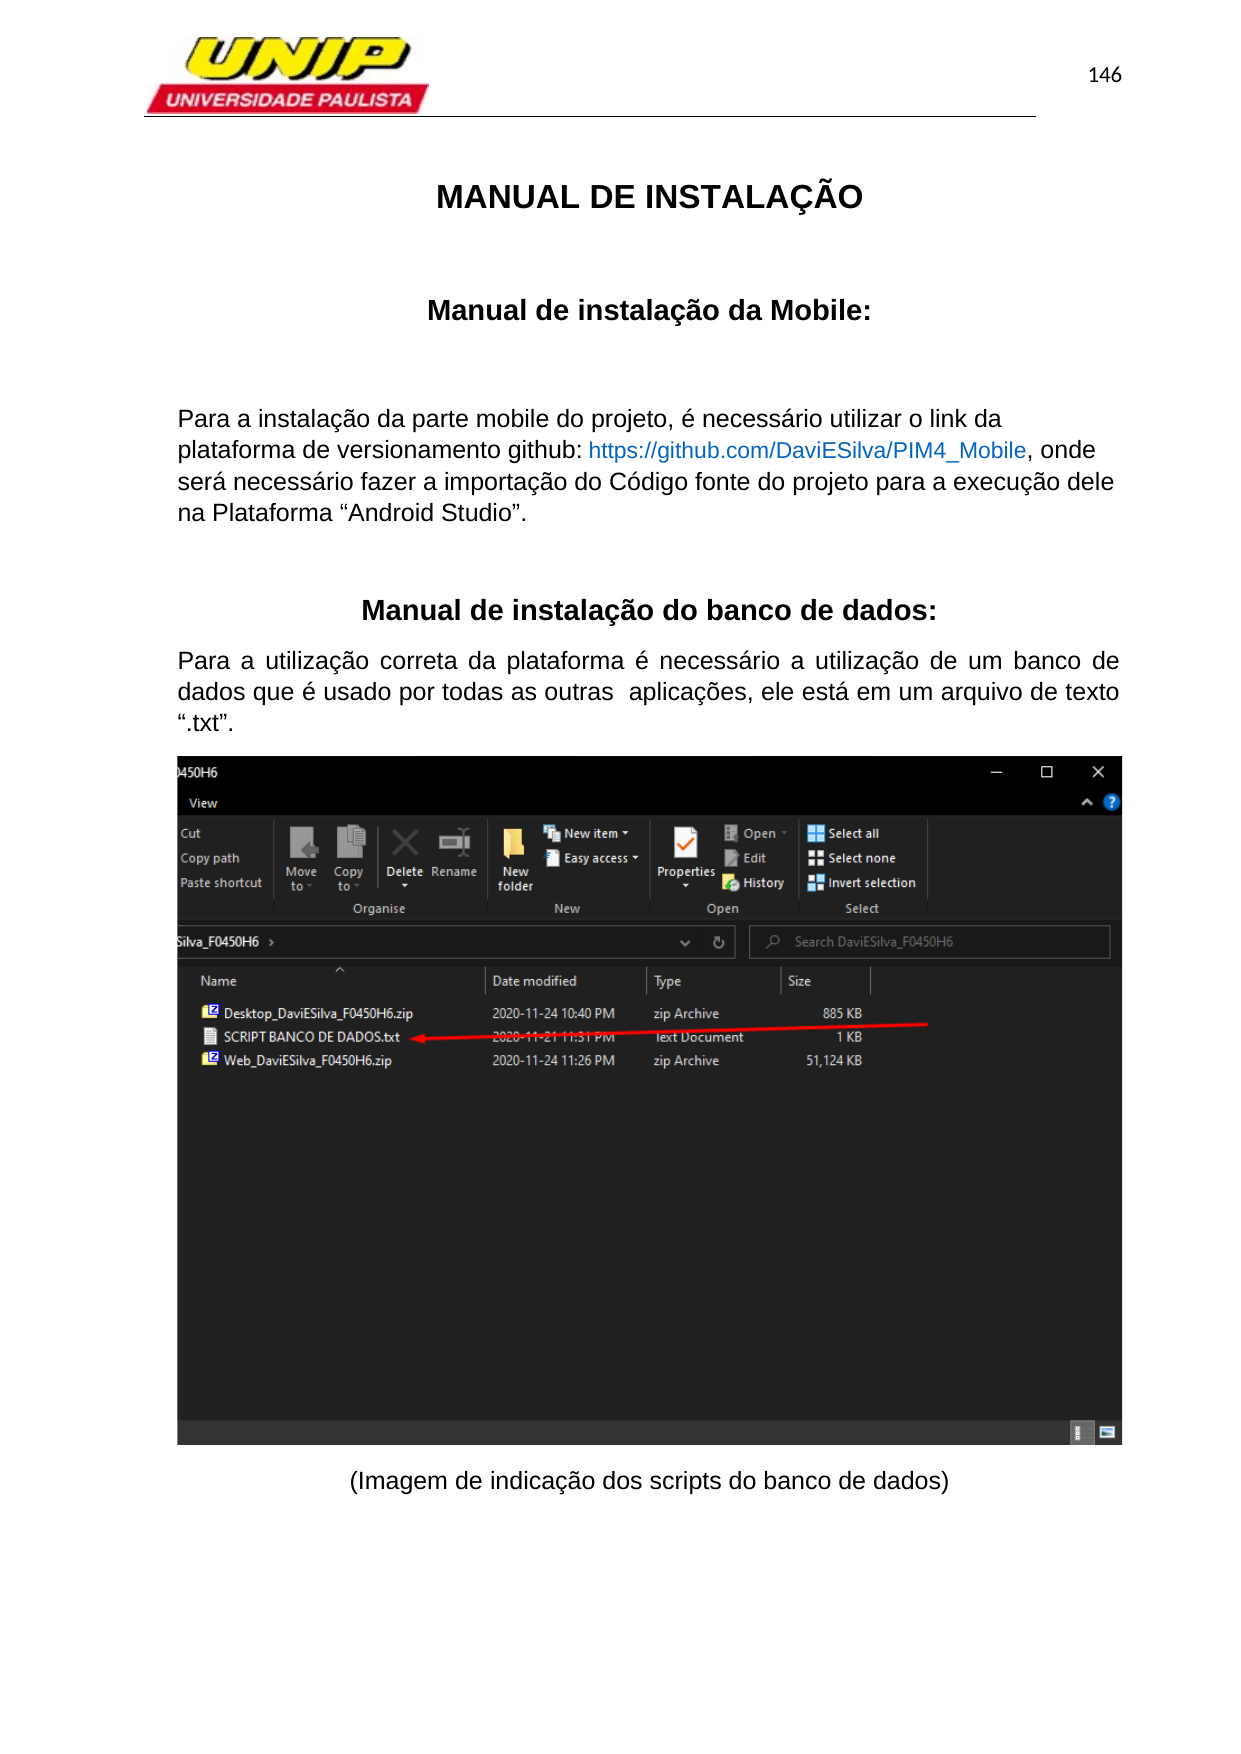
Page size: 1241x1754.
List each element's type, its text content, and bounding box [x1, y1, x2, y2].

text Manual de instalação do banco de dados: [177, 593, 1122, 627]
text Manual de instalação da Mobile: [177, 293, 1122, 327]
text MANUAL DE INSTALAÇÃO [177, 177, 1122, 216]
picture [146, 37, 429, 114]
text Para a utilização correta da plataforma é necessário a utilização de um banco de dados que é usado por todas as outras aplicações, ele está em um arquivo de texto “.txt”. [177, 646, 1122, 737]
text Para a instalação da parte mobile do projeto, é necessário utilizar o link da plataforma de versionamento github: https://github.com/DaviESilva/PIM4_Mobile, onde será necessário fazer a importação do Código fonte do projeto para a execução dele na Plataforma “Android Studio”. [177, 404, 1122, 527]
picture [177, 756, 1123, 1445]
text (Imagem de indicação dos scripts do banco de dados) [177, 1445, 1122, 1495]
